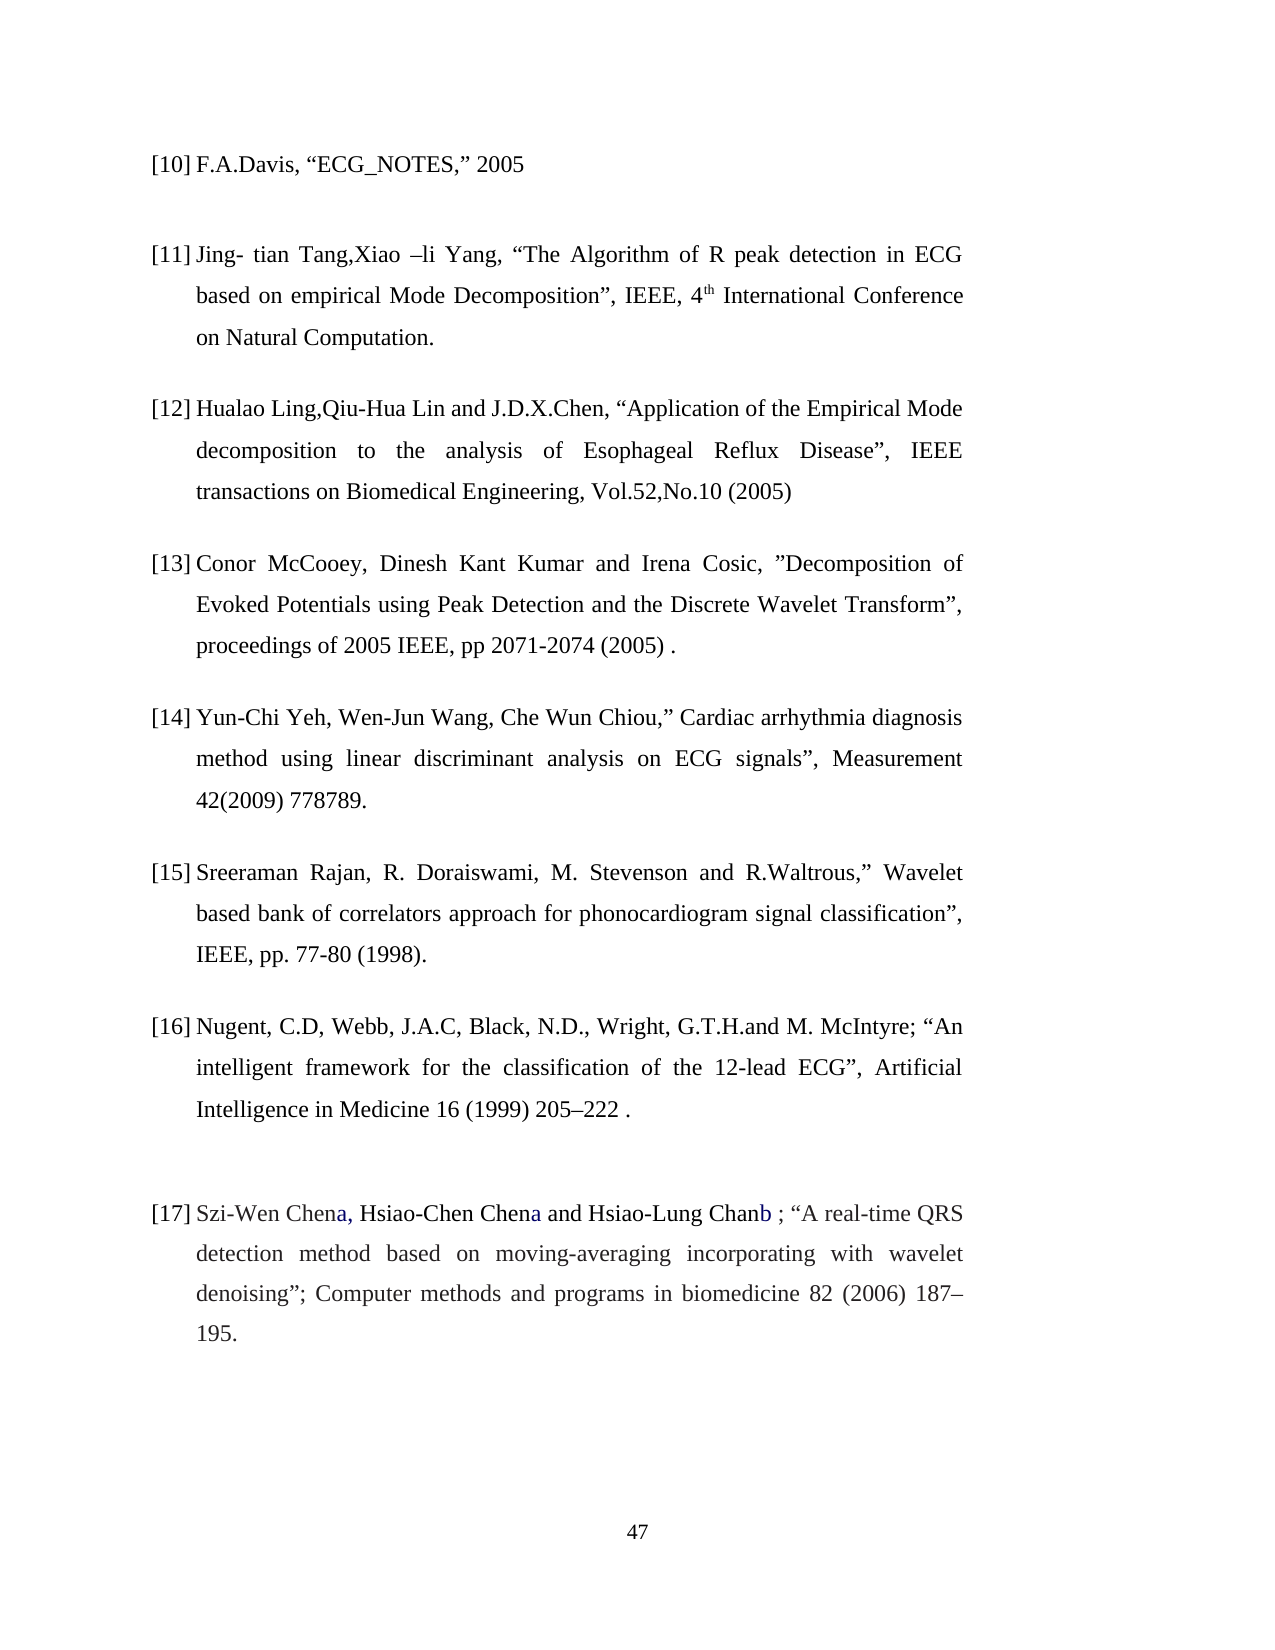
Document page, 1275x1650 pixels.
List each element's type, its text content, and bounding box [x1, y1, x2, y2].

list F.A.Davis, “ECG_NOTES,” 2005 [151, 150, 964, 178]
list Jing- tian Tang,Xiao –li Yang, “The Algorithm of R peak detection in ECG based on empirical Mode Decomposition”, IEEE, 4th International Conference on Natural Computation. [151, 240, 964, 350]
list Szi-Wen Chena, Hsiao-Chen Chena and Hsiao-Lung Chanb ; “A real-time QRS detection method based on moving-averaging incorporating with wavelet denoising”; Computer methods and programs in biomedicine 82 (2006) 187–195. [151, 1199, 964, 1347]
list Nugent, C.D, Webb, J.A.C, Black, N.D., Wright, G.T.H.and M. McIntyre; “An intelligent framework for the classification of the 12-lead ECG”, Artificial Intelligence in Medicine 16 (1999) 205–222 . [151, 1012, 964, 1122]
list Yun-Chi Yeh, Wen-Jun Wang, Che Wun Chiou,” Cardiac arrhythmia diagnosis method using linear discriminant analysis on ECG signals”, Measurement 42(2009) 778789. [151, 703, 964, 813]
list Conor McCooey, Dinesh Kant Kumar and Irena Cosic, ”Decomposition of Evoked Potentials using Peak Detection and the Discrete Wavelet Transform”, proceedings of 2005 IEEE, pp 2071-2074 (2005) . [151, 549, 964, 659]
list Hualao Ling,Qiu-Hua Lin and J.D.X.Chen, “Application of the Empirical Mode decomposition to the analysis of Esophageal Reflux Disease”, IEEE transactions on Biomedical Engineering, Vol.52,No.10 (2005) [151, 394, 964, 505]
list Sreeraman Rajan, R. Doraiswami, M. Stevenson and R.Waltrous,” Wavelet based bank of correlators approach for phonocardiogram signal classification”, IEEE, pp. 77-80 (1998). [151, 857, 964, 968]
